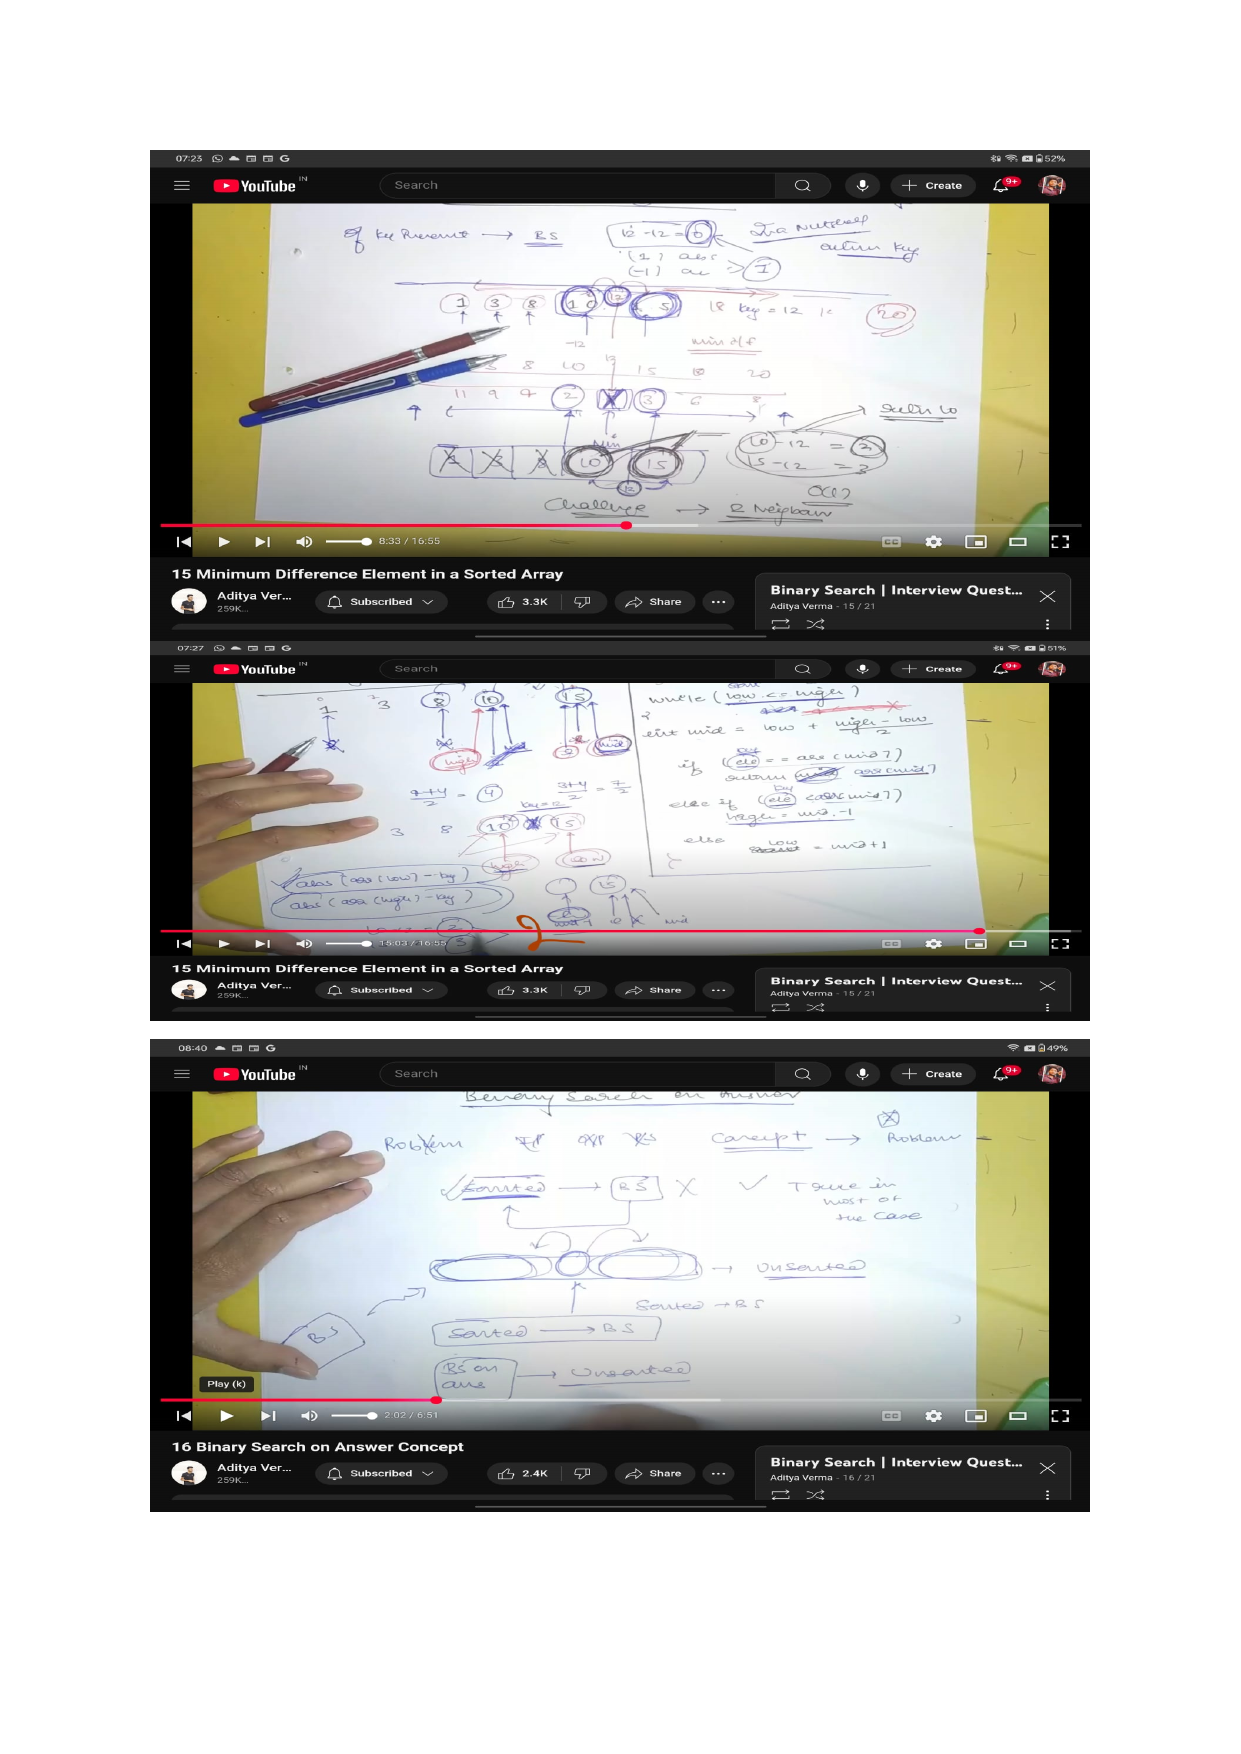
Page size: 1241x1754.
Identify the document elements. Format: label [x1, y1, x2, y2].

picture [150, 150, 1090, 1021]
picture [150, 1039, 1090, 1512]
